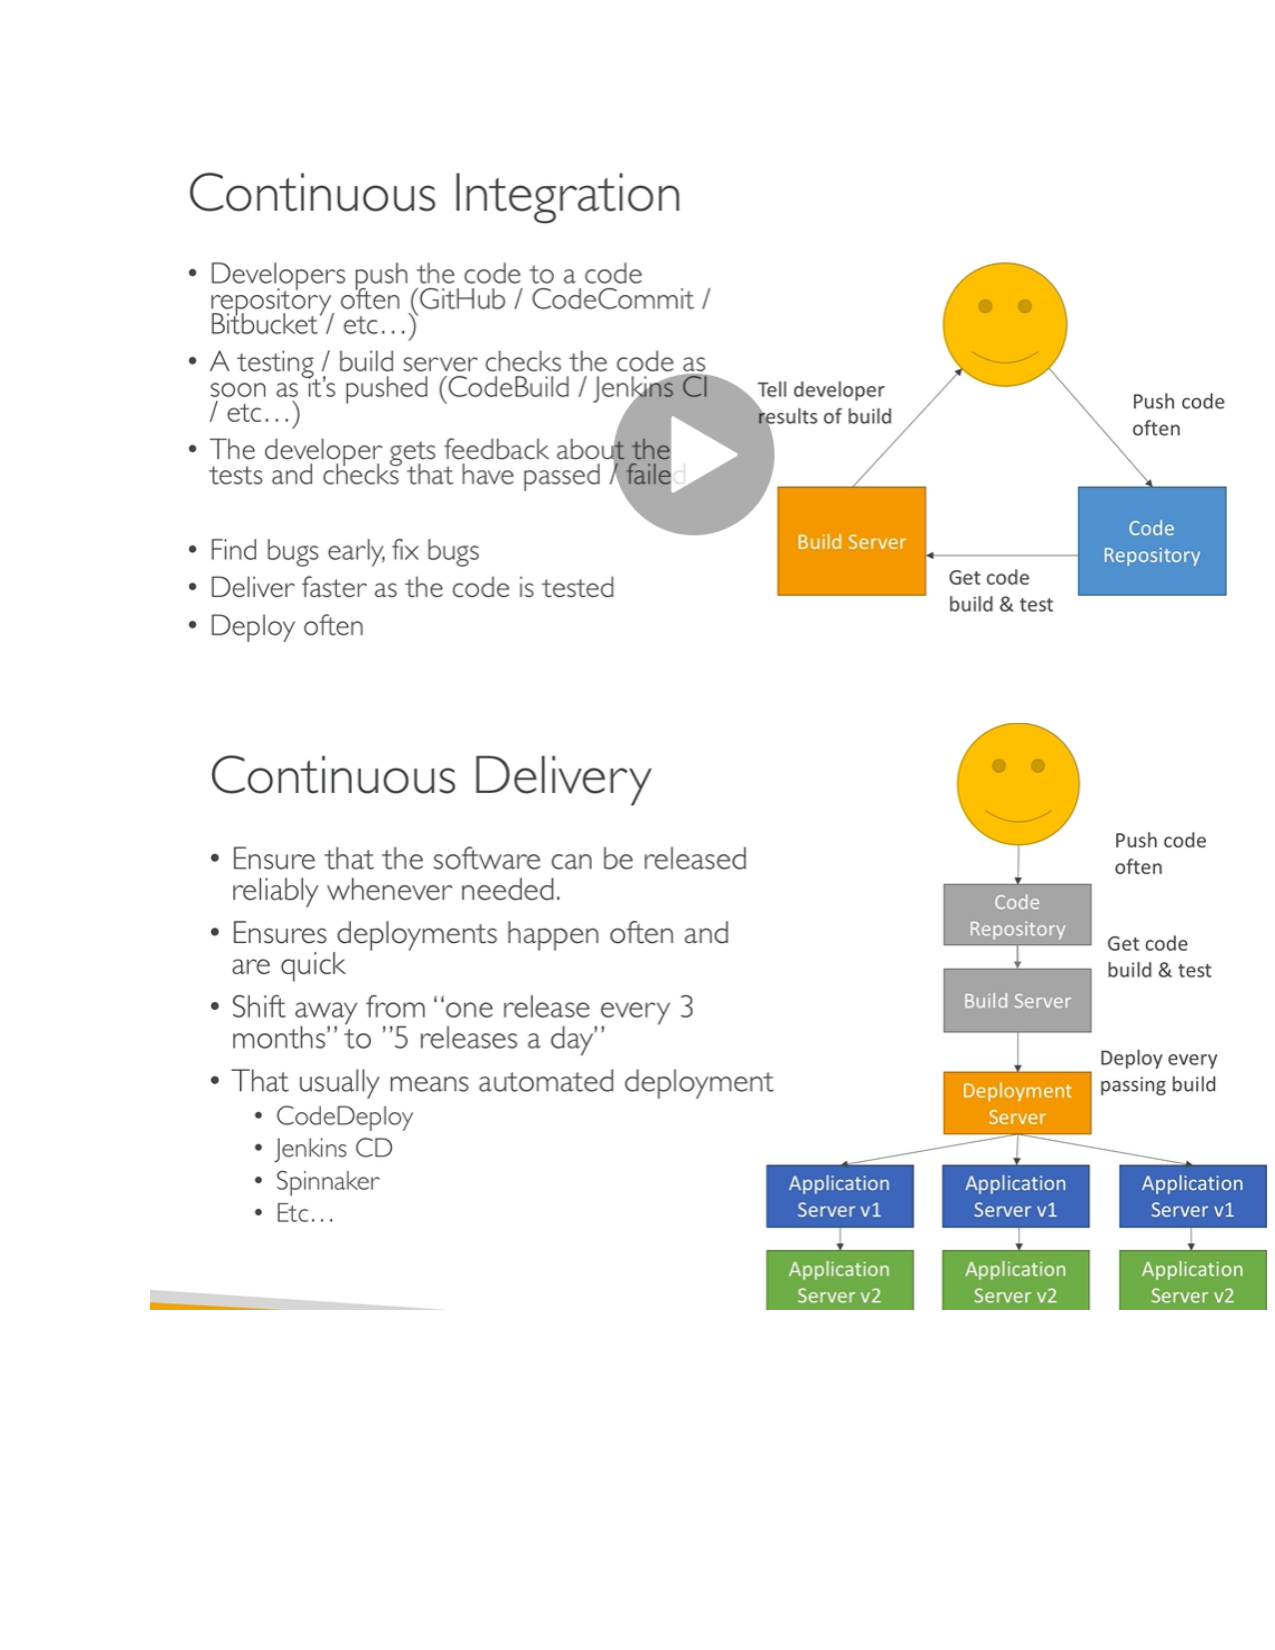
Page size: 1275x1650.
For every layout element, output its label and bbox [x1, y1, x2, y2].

picture [150, 150, 1275, 696]
picture [150, 723, 1275, 1310]
